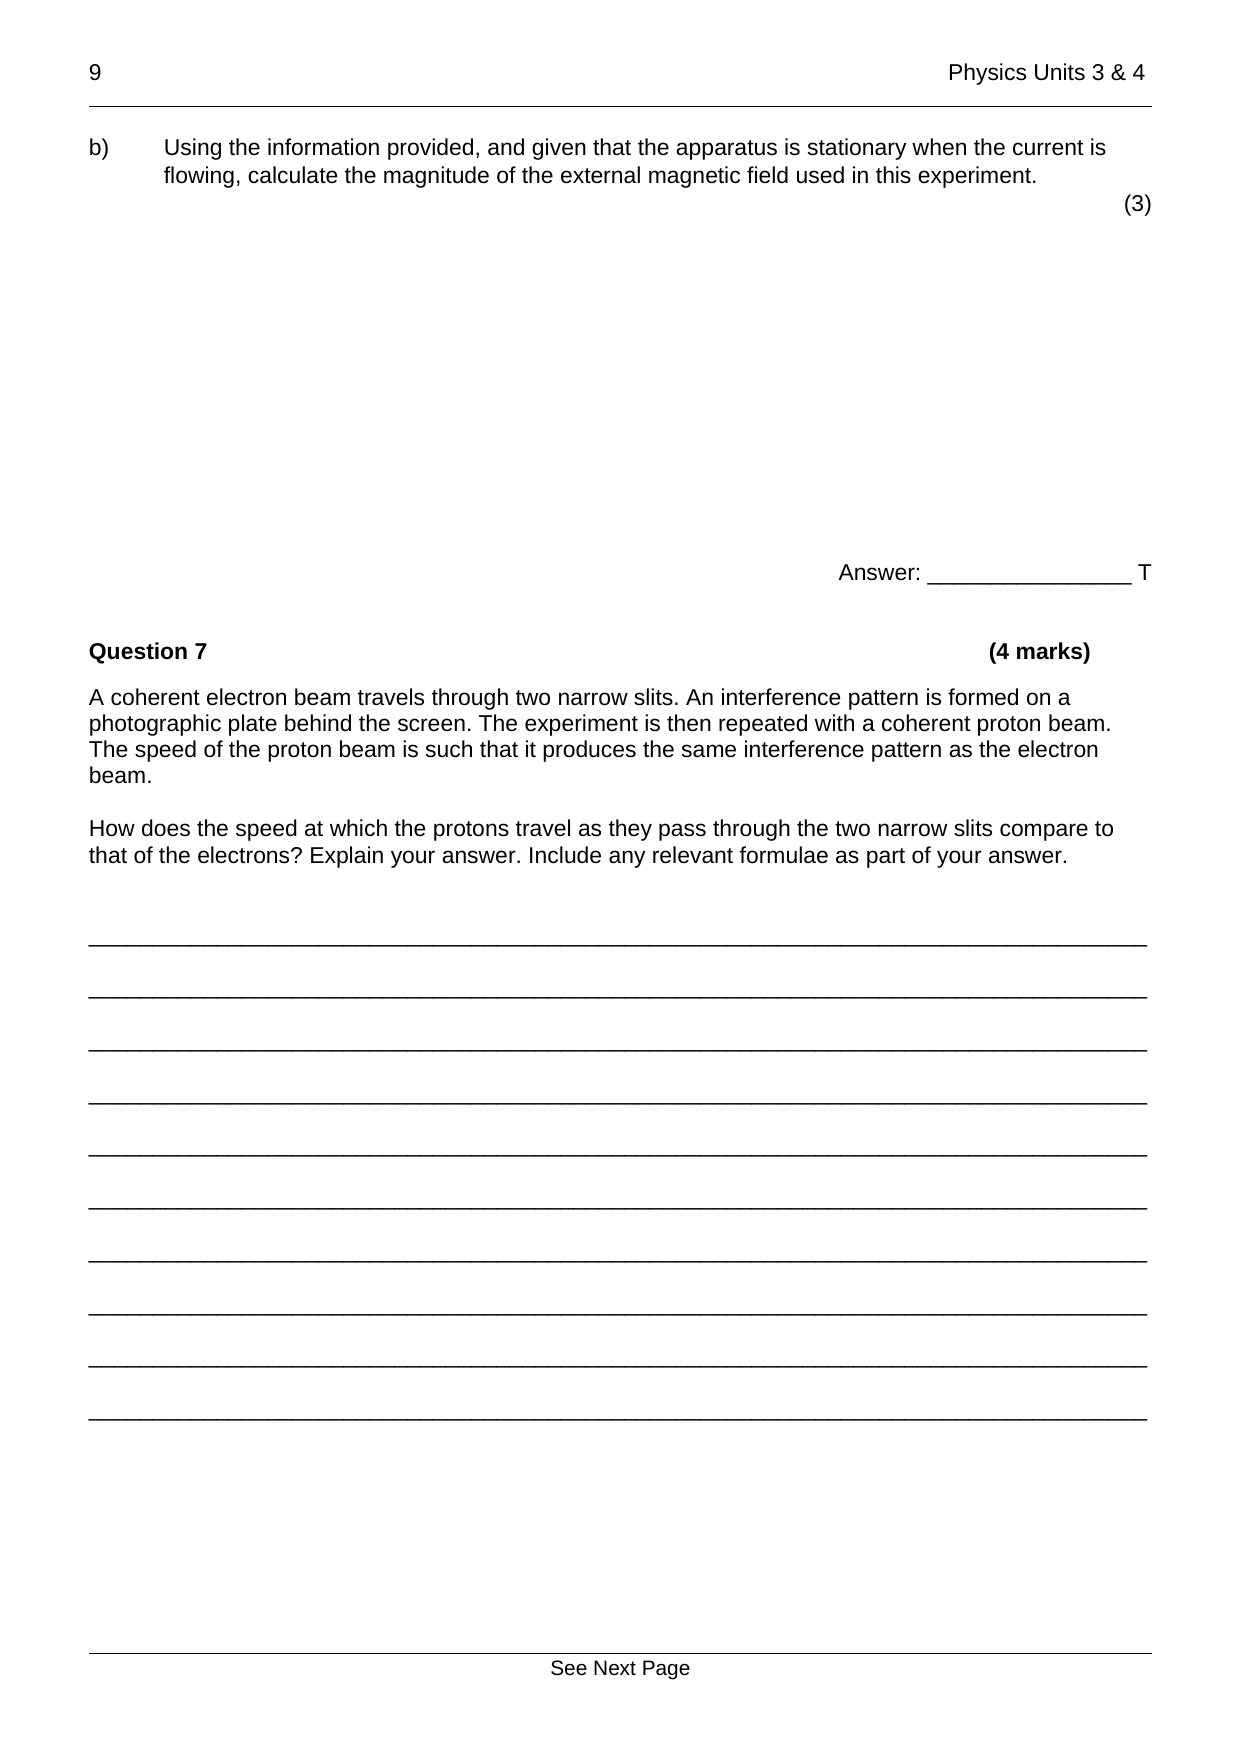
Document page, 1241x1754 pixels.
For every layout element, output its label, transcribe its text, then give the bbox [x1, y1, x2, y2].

text Question 7 (4 marks) [89, 638, 1152, 665]
list (3) [164, 190, 1152, 217]
list Using the information provided, and given that the apparatus is stationary when the current is flowing, calculate the magnitude of the external magnetic field used in this experiment. [89, 133, 1152, 188]
text ______________________________________________________________________________________________________________________________________________________________________________________________________________________________________________________________________________________________________________________________________________________________________________________________________________________________________________________________________________________________________________________________________________________________________________________________________________________________________________________________________________________________________________________________________________________________________________________________________________________________________________________________ [89, 921, 1152, 1421]
text How does the speed at which the protons travel as they pass through the two narrow slits compare to that of the electrons? Explain your answer. Include any relevant formulae as part of your answer. [89, 815, 1152, 868]
list Answer: ________________ T [164, 559, 1152, 586]
text A coherent electron beam travels through two narrow slits. An interference pattern is formed on a photographic plate behind the screen. The experiment is then repeated with a coherent proton beam. The speed of the proton beam is such that it produces the same interference pattern as the electron beam. [89, 683, 1152, 789]
